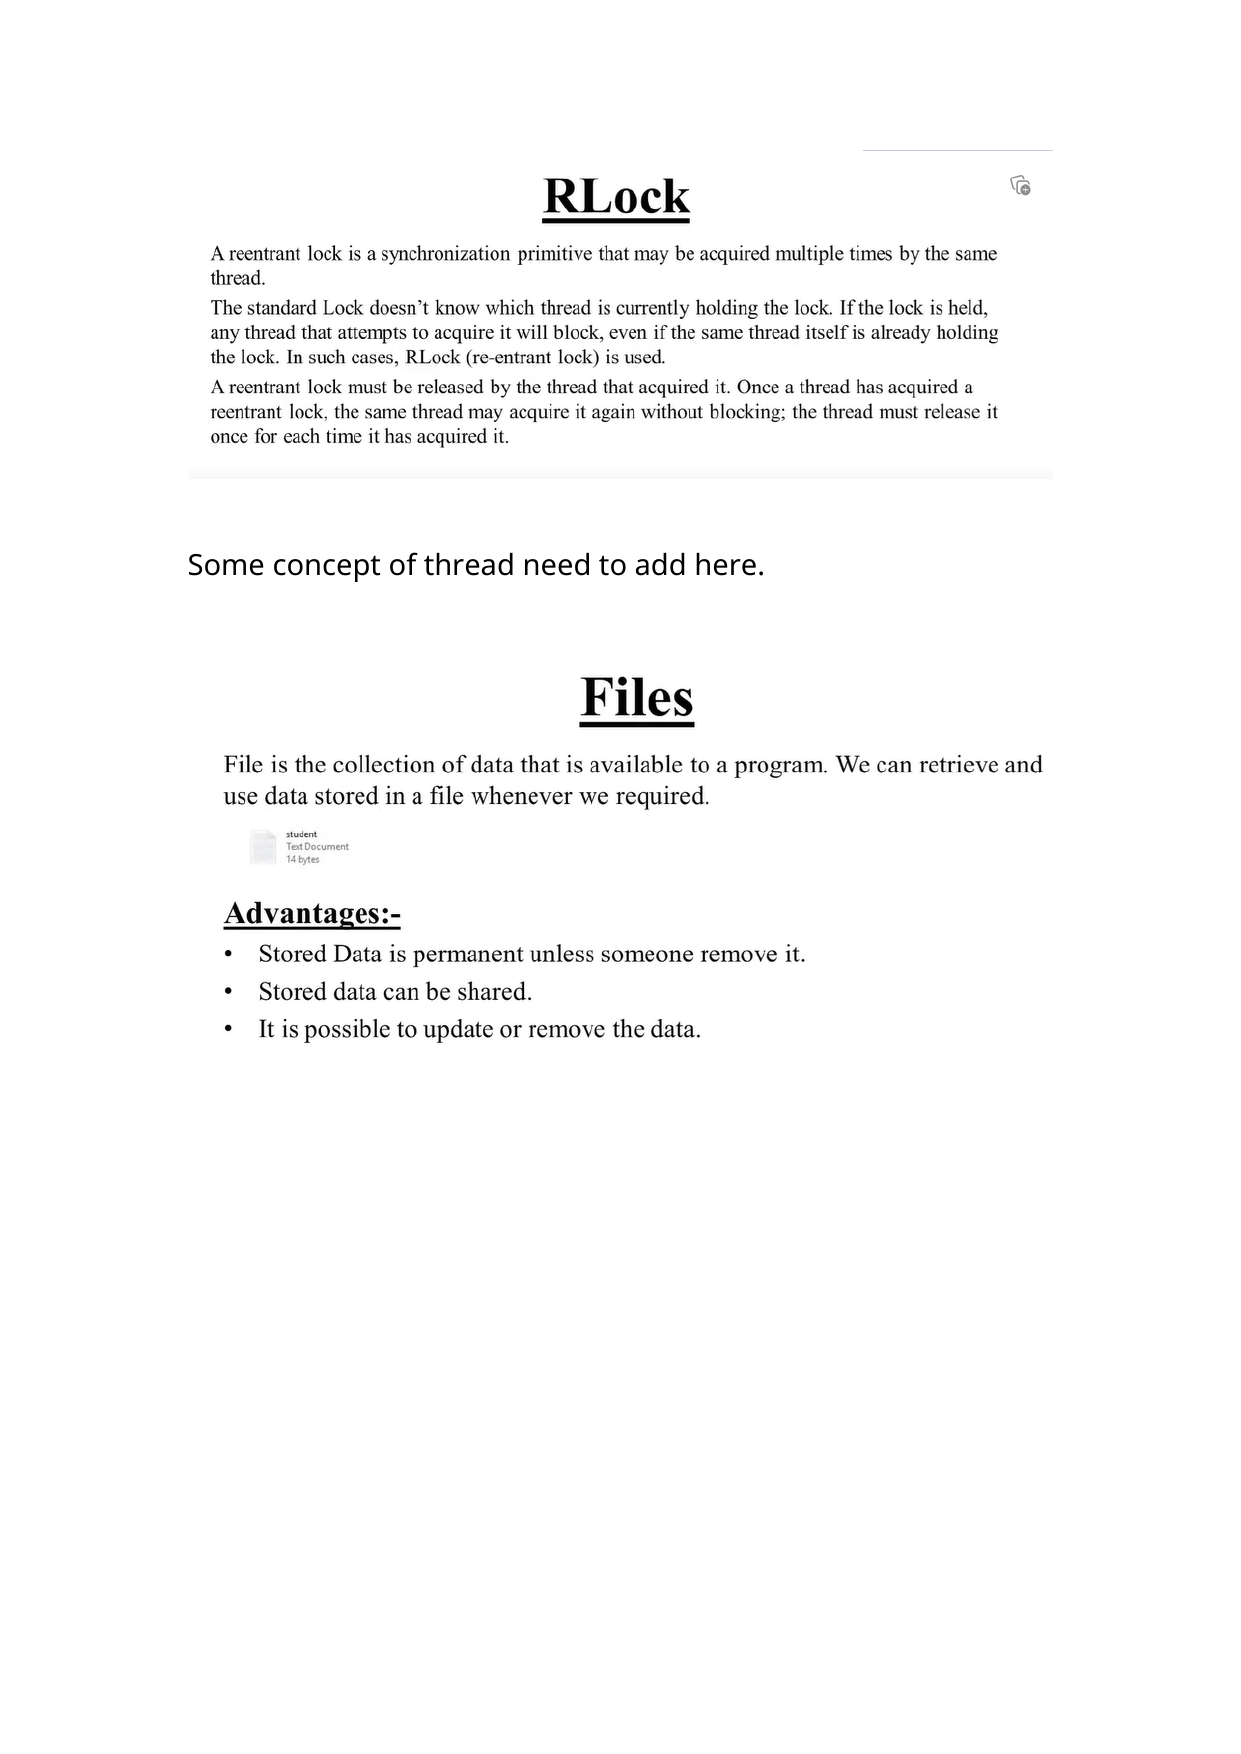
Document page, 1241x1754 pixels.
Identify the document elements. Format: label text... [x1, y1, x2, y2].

text Some concept of thread need to add here. [187, 544, 1053, 609]
picture [187, 648, 1053, 1080]
picture [187, 150, 1053, 479]
